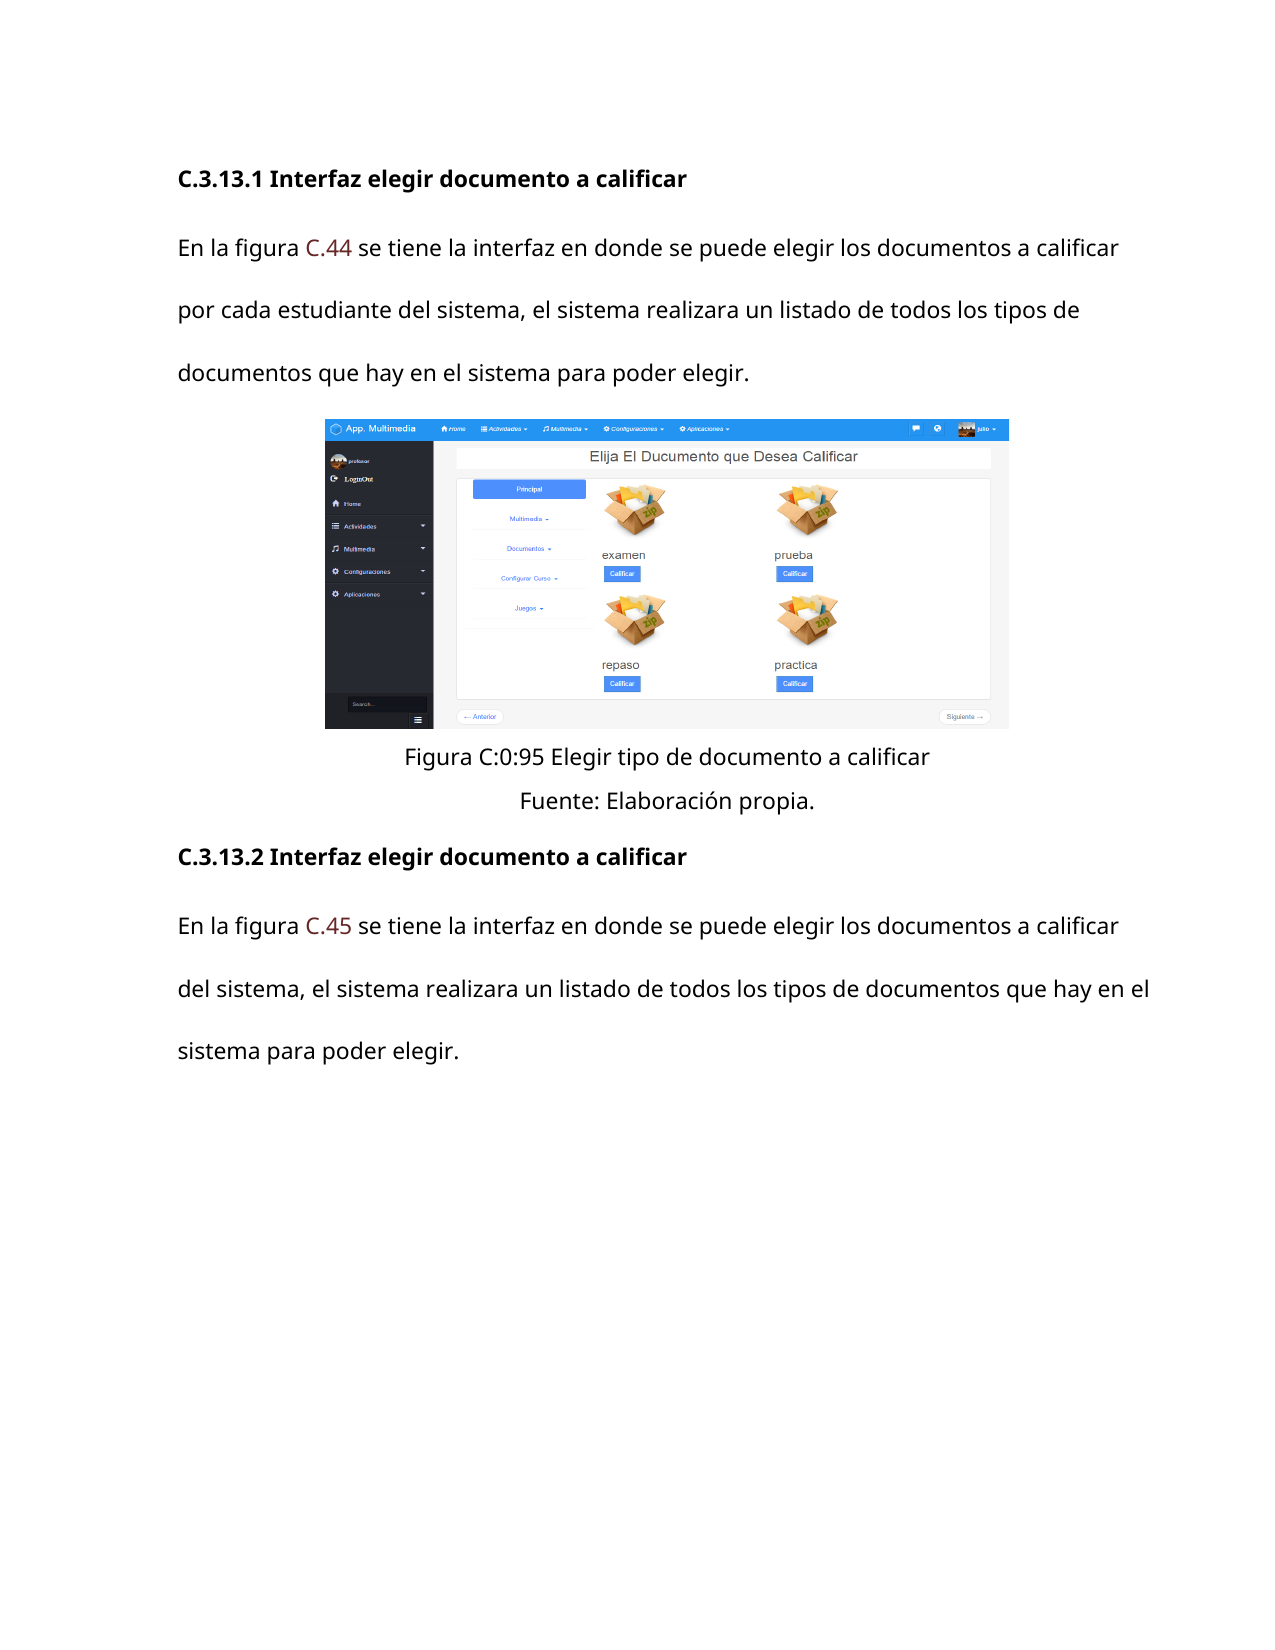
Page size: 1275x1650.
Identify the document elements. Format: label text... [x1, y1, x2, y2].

text En la figura C.45 se tiene la interfaz en donde se puede elegir los documentos a calificar del sistema, el sistema realizara un listado de todos los tipos de documentos que hay en el sistema para poder elegir. [177, 910, 1157, 1066]
text Fuente: Elaboración propia. [177, 785, 1157, 816]
text En la figura C.44 se tiene la interfaz en donde se puede elegir los documentos a calificar por cada estudiante del sistema, el sistema realizara un listado de todos los tipos de documentos que hay en el sistema para poder elegir. [177, 232, 1157, 388]
subtitle C.3.13.2 Interfaz elegir documento a calificar [177, 841, 1157, 872]
subtitle C.3.13.1 Interfaz elegir documento a calificar [177, 163, 1157, 194]
